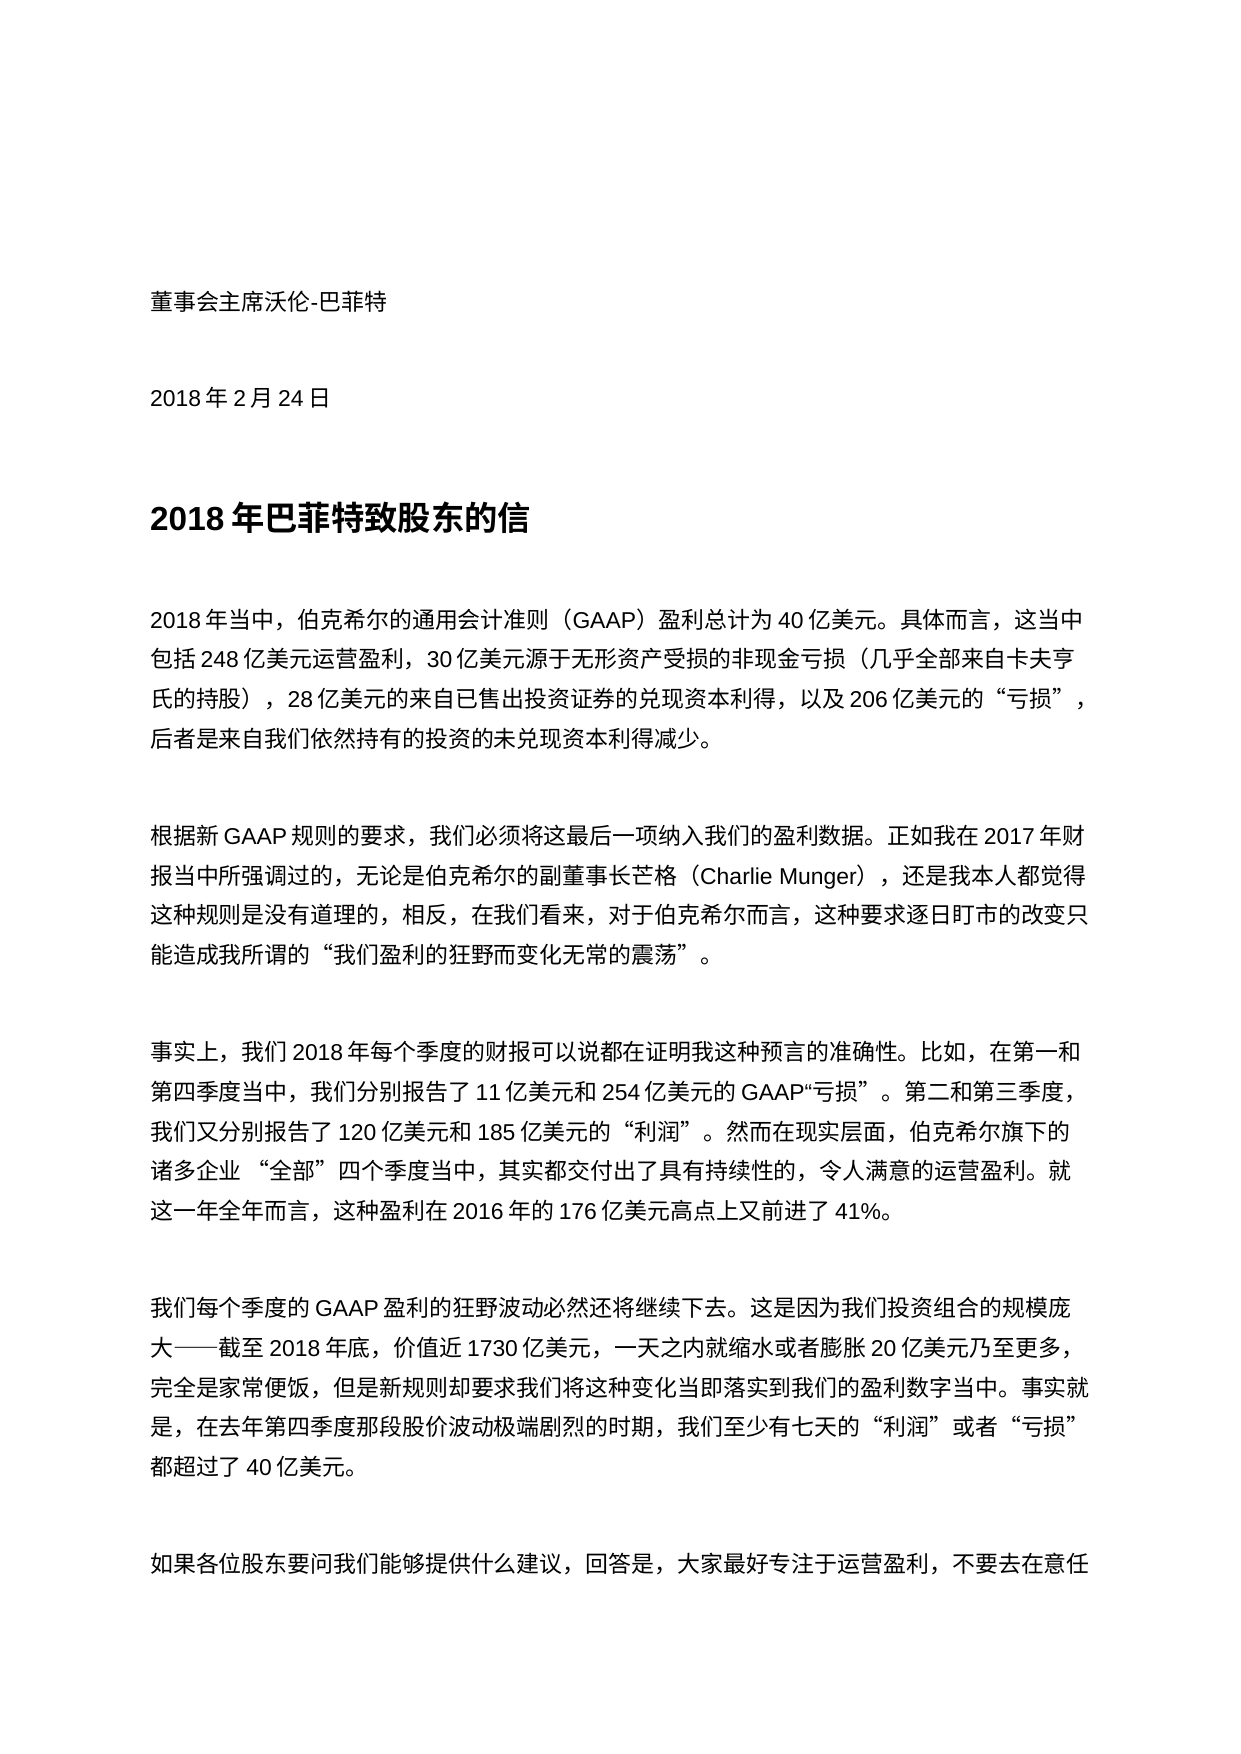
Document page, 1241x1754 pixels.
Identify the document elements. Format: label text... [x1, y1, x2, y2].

text 2018年当中，伯克希尔的通用会计准则（GAAP）盈利总计为40亿美元。具体而言，这当中包括248亿美元运营盈利，30亿美元源于无形资产受损的非现金亏损（几乎全部来自卡夫亨氏的持股），28亿美元的来自已售出投资证券的兑现资本利得，以及206亿美元的“亏损”，后者是来自我们依然持有的投资的未兑现资本利得减少。 [150, 602, 1090, 754]
text 根据新GAAP规则的要求，我们必须将这最后一项纳入我们的盈利数据。正如我在2017年财报当中所强调过的，无论是伯克希尔的副董事长芒格（Charlie Munger），还是我本人都觉得这种规则是没有道理的，相反，在我们看来，对于伯克希尔而言，这种要求逐日盯市的改变只能造成我所谓的“我们盈利的狂野而变化无常的震荡”。 [150, 818, 1090, 970]
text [150, 1546, 1090, 1579]
subtitle 2018年巴菲特致股东的信 [150, 492, 1090, 540]
text 我们每个季度的GAAP盈利的狂野波动必然还将继续下去。这是因为我们投资组合的规模庞大——截至2018年底，价值近1730亿美元，一天之内就缩水或者膨胀20亿美元乃至更多，完全是家常便饭，但是新规则却要求我们将这种变化当即落实到我们的盈利数字当中。事实就是，在去年第四季度那段股价波动极端剧烈的时期，我们至少有七天的“利润”或者“亏损”都超过了40亿美元。 [150, 1290, 1090, 1482]
text 董事会主席沃伦-巴菲特 [150, 283, 1090, 317]
text 事实上，我们2018年每个季度的财报可以说都在证明我这种预言的准确性。比如，在第一和第四季度当中，我们分别报告了11亿美元和254亿美元的GAAP“亏损”。第二和第三季度，我们又分别报告了120亿美元和185亿美元的“利润”。然而在现实层面，伯克希尔旗下的诸多企业 “全部”四个季度当中，其实都交付出了具有持续性的，令人满意的运营盈利。就这一年全年而言，这种盈利在2016年的176亿美元高点上又前进了41%。 [150, 1034, 1090, 1226]
text 2018年2月24日 [150, 380, 1090, 413]
